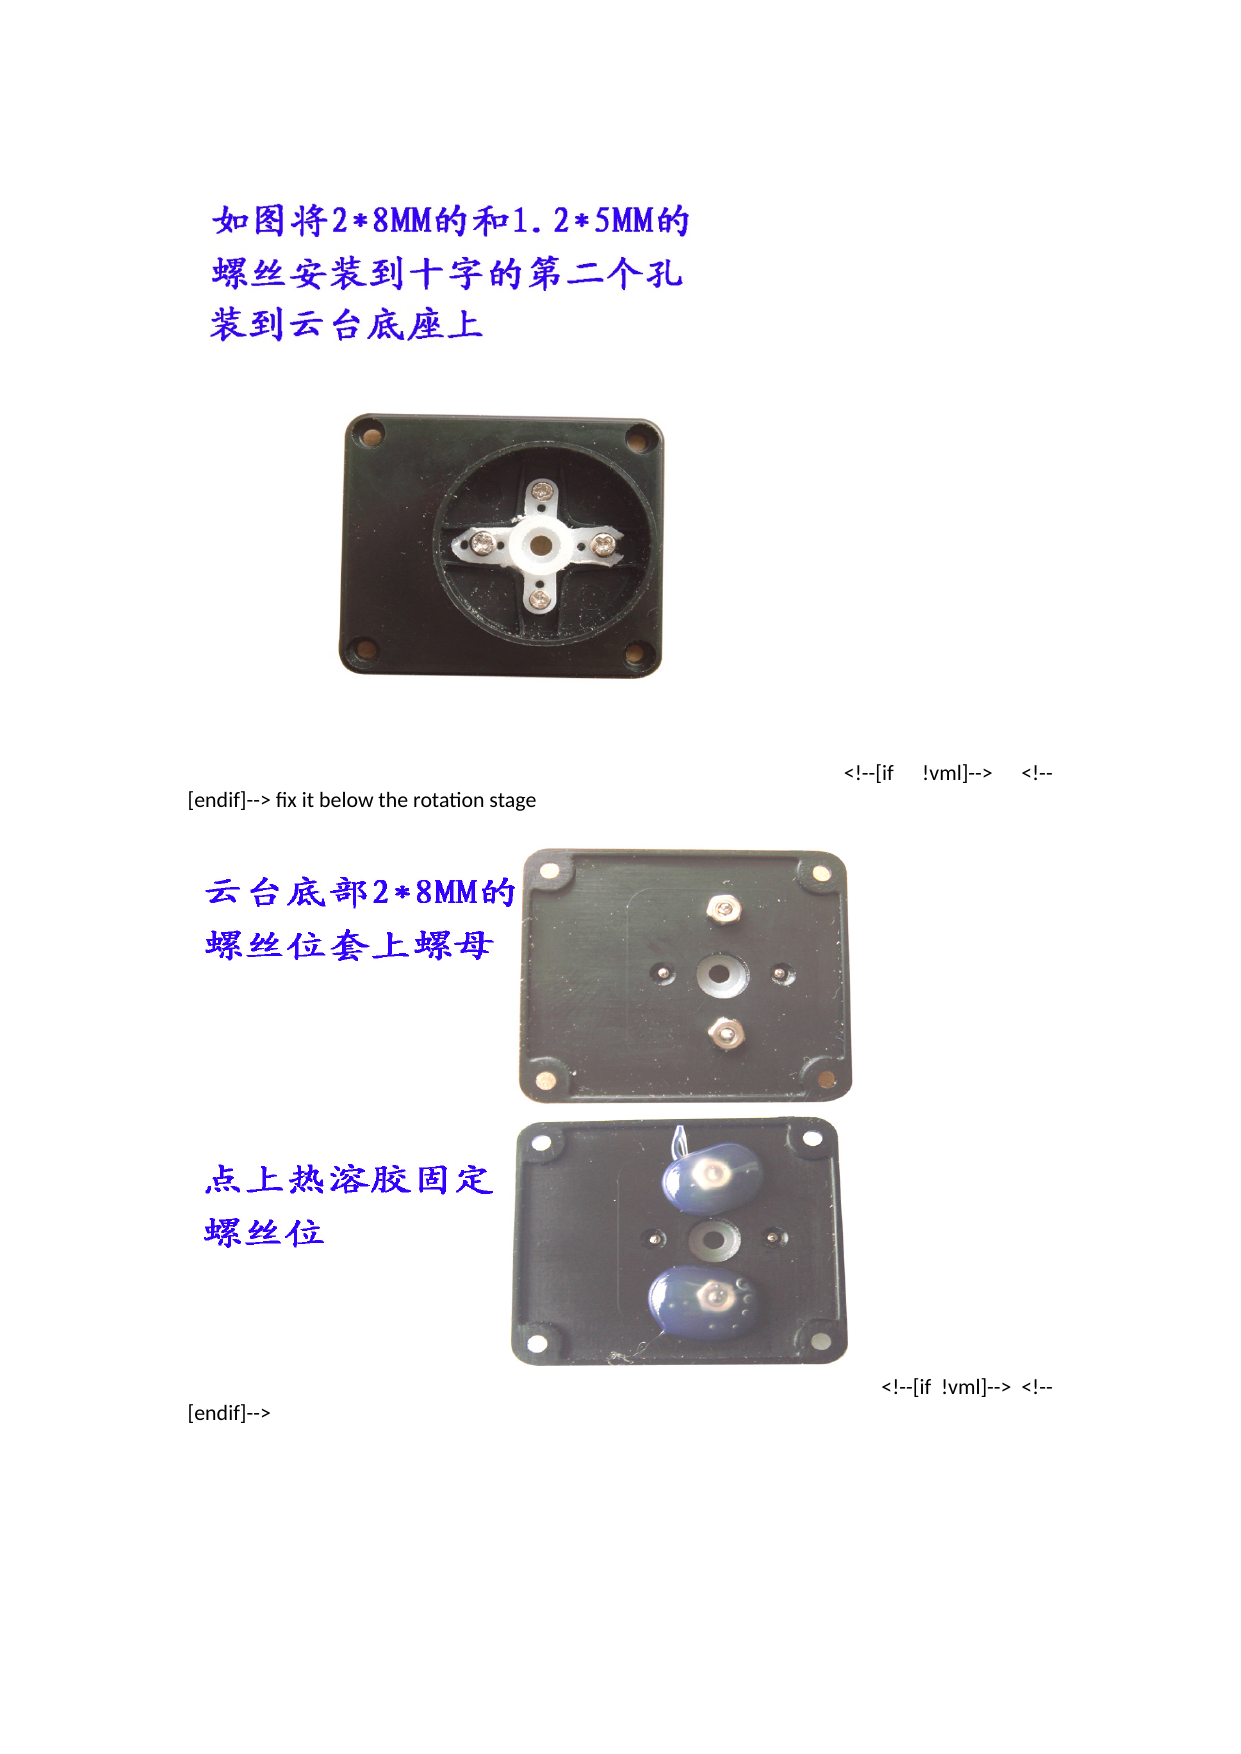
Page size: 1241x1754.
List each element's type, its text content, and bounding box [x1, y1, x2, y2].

picture [187, 812, 882, 1394]
picture [187, 162, 844, 781]
